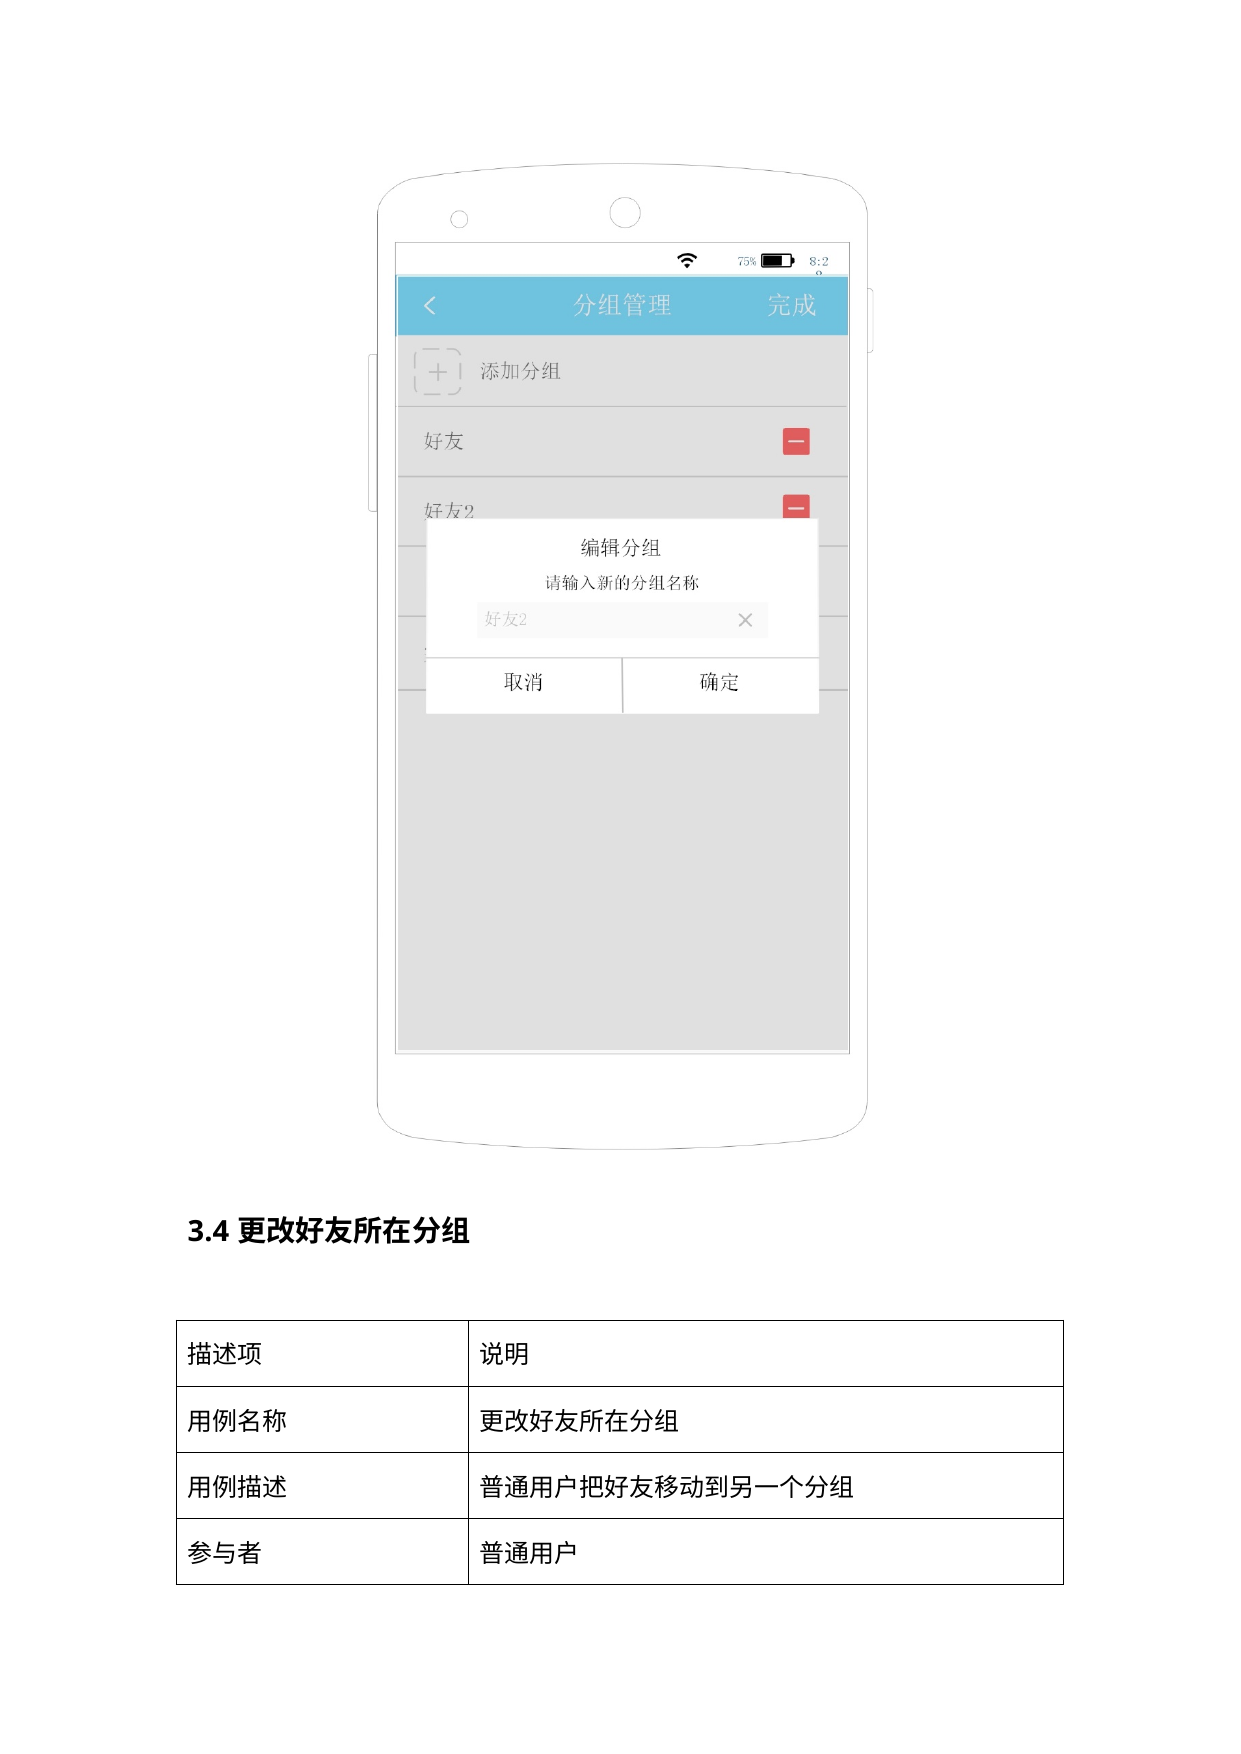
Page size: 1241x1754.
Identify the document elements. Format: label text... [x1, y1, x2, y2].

table_cell 用例描述 [177, 1453, 468, 1518]
table_cell 用例名称 [177, 1387, 468, 1452]
table_cell 参与者 [177, 1519, 468, 1584]
table_header 描述项 [177, 1321, 468, 1386]
table_header 说明 [469, 1321, 1063, 1386]
table_cell 普通用户把好友移动到另一个分组 [469, 1453, 1063, 1518]
picture [366, 162, 874, 1150]
table_cell 普通用户 [469, 1519, 1063, 1584]
subtitle 3.4 更改好友所在分组 [187, 1197, 1053, 1262]
table_cell 更改好友所在分组 [469, 1387, 1063, 1452]
